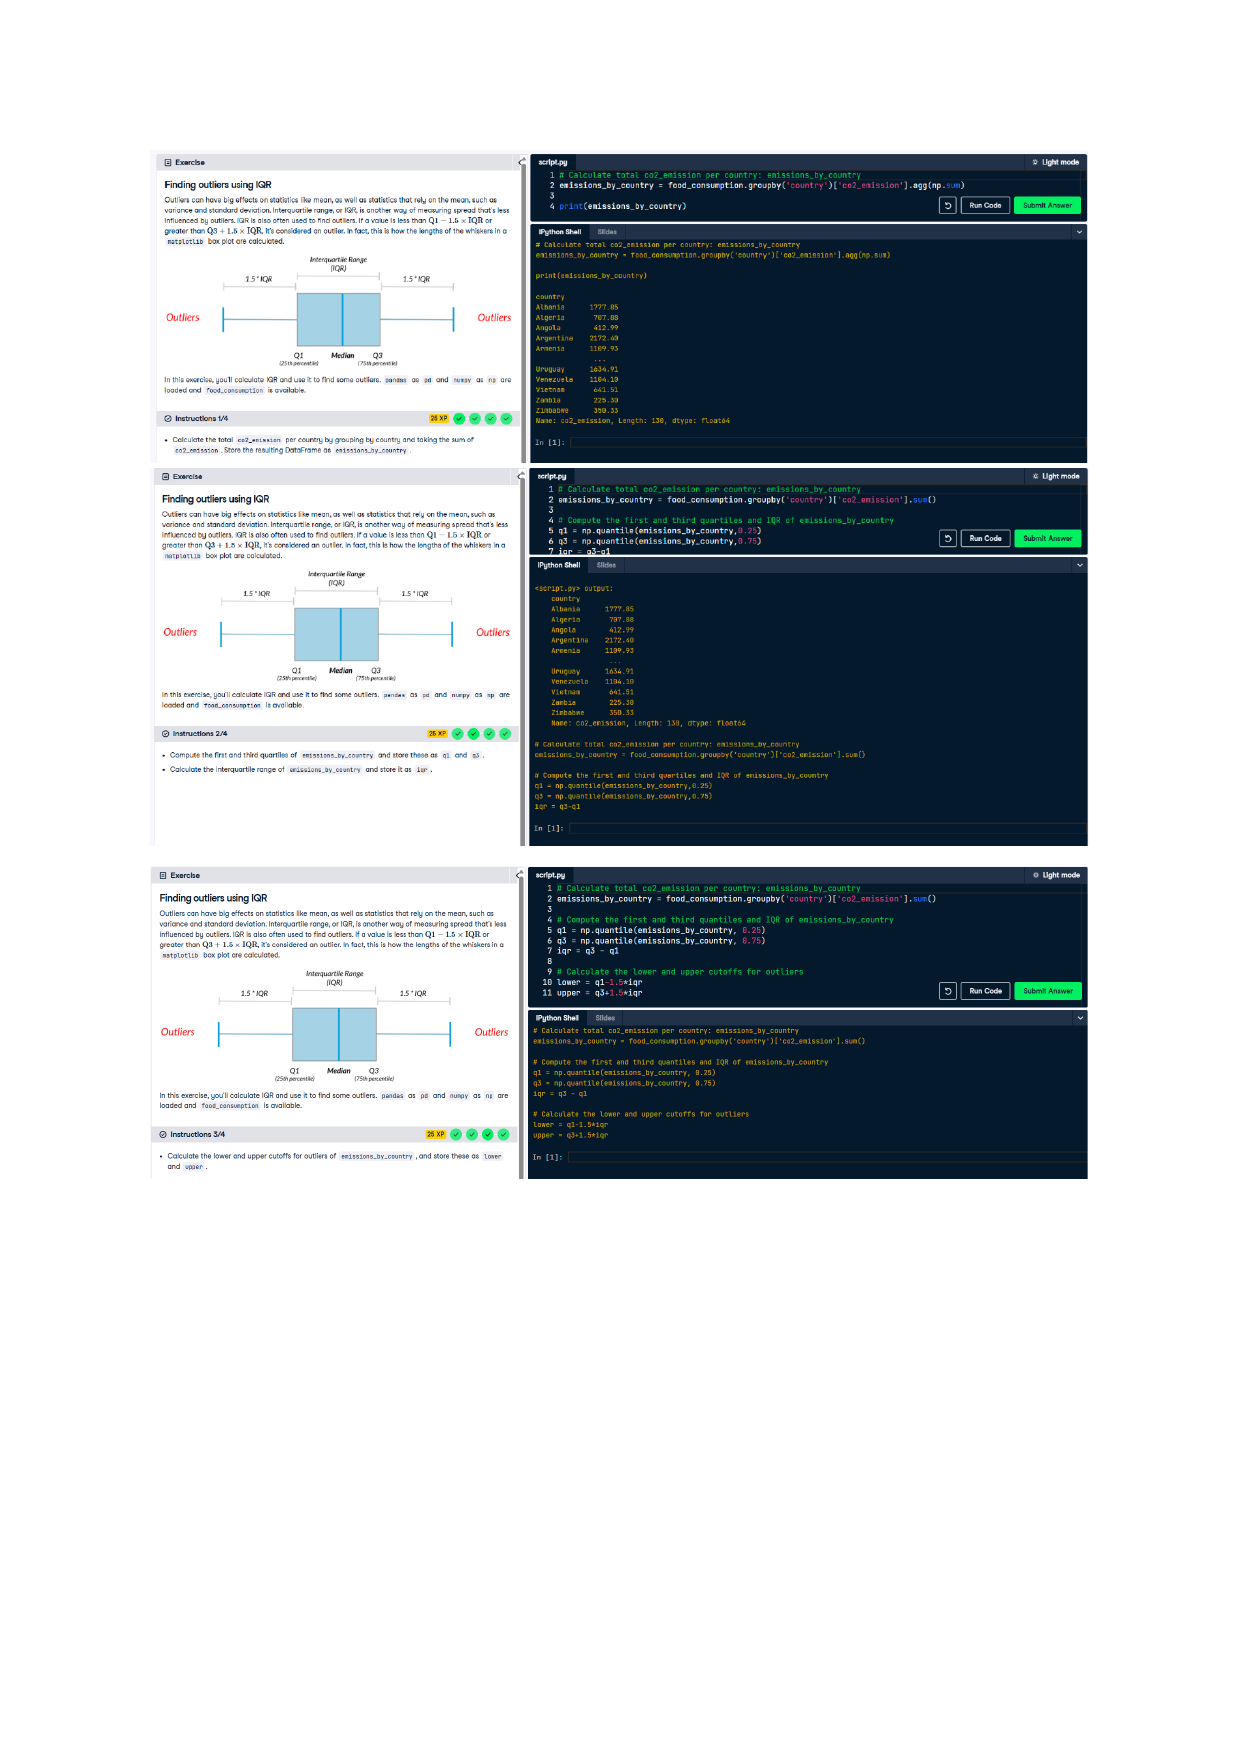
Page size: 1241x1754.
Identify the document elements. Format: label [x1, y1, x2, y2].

picture [150, 468, 1090, 846]
picture [150, 866, 1088, 1179]
picture [150, 150, 1088, 463]
